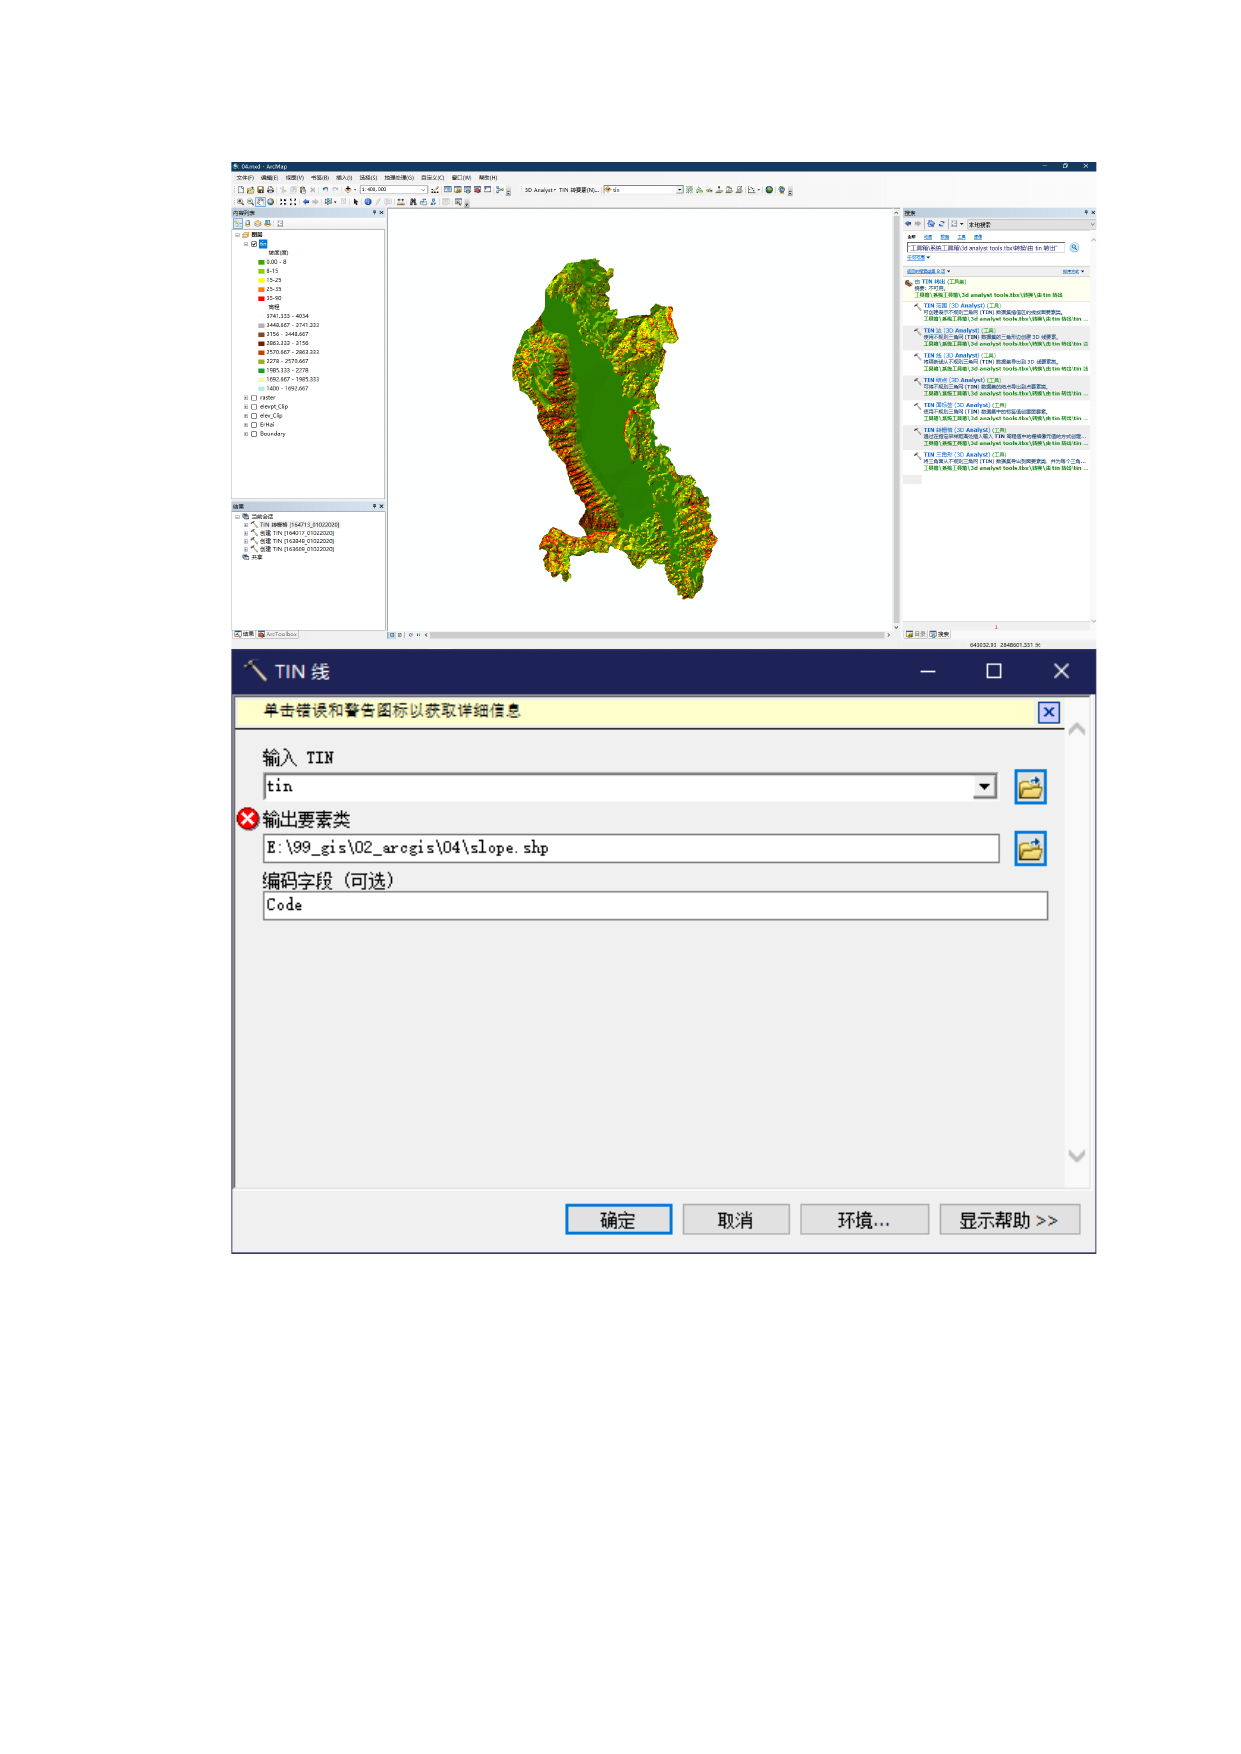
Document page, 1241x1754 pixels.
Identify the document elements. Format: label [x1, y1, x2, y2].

picture [231, 162, 1097, 1254]
